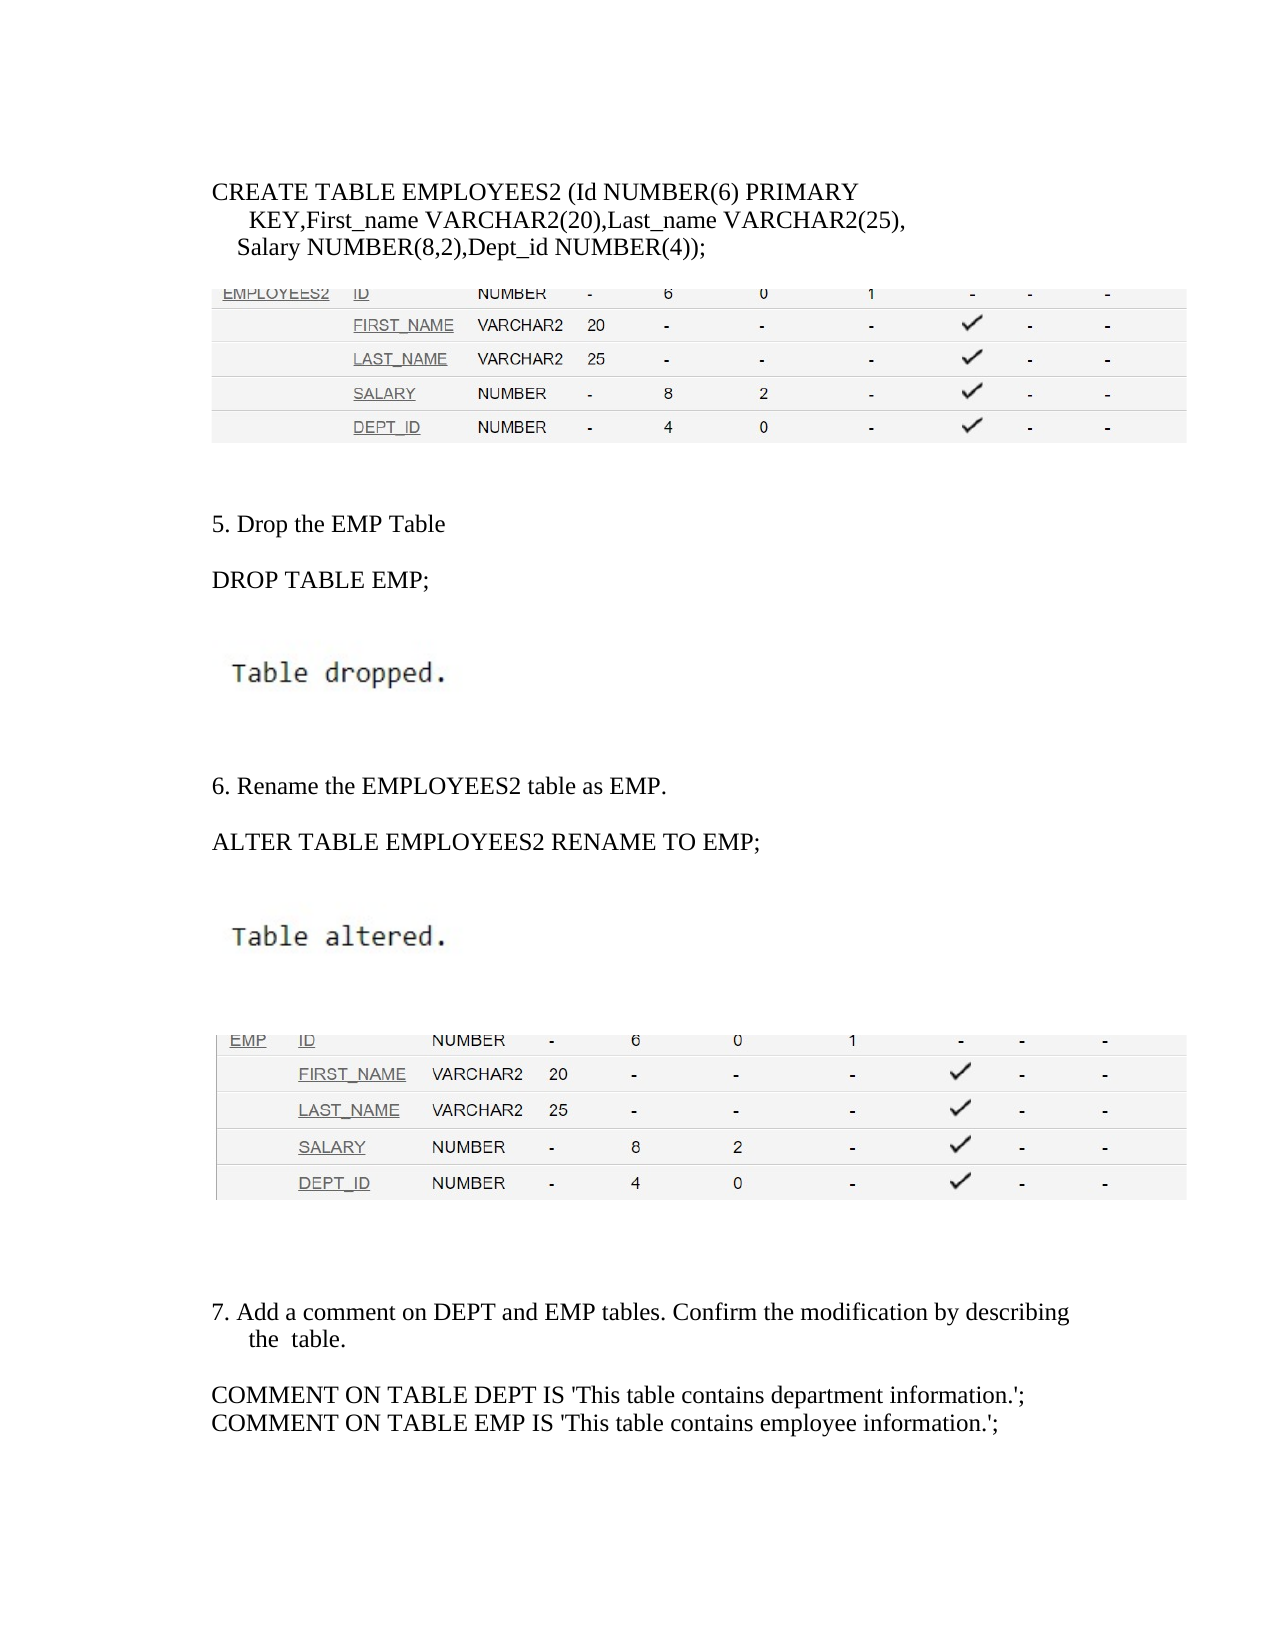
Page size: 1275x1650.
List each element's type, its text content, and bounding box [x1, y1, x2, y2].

text ALTER TABLE EMPLOYEES2 RENAME TO EMP; [212, 829, 990, 856]
text 6. Rename the EMPLOYEES2 table as EMP. [212, 773, 990, 800]
picture [211, 1035, 1187, 1200]
text 7. Add a comment on DEPT and EMP tables. Confirm the modification by describing the table. [211, 1298, 1095, 1353]
text CREATE TABLE EMPLOYEES2 (Id NUMBER(6) PRIMARY KEY,First_name VARCHAR2(20),Last_name VARCHAR2(25), [212, 179, 990, 233]
text COMMENT ON TABLE EMP IS 'This table contains employee information.'; [211, 1409, 1095, 1437]
text DROP TABLE EMP; [212, 566, 990, 593]
picture [211, 289, 1187, 443]
text Salary NUMBER(8,2),Dept_id NUMBER(4)); [212, 233, 990, 261]
picture [211, 884, 500, 982]
text 5. Drop the EMP Table [212, 510, 990, 537]
picture [211, 622, 528, 720]
text COMMENT ON TABLE DEPT IS 'This table contains department information.'; [211, 1382, 1095, 1409]
